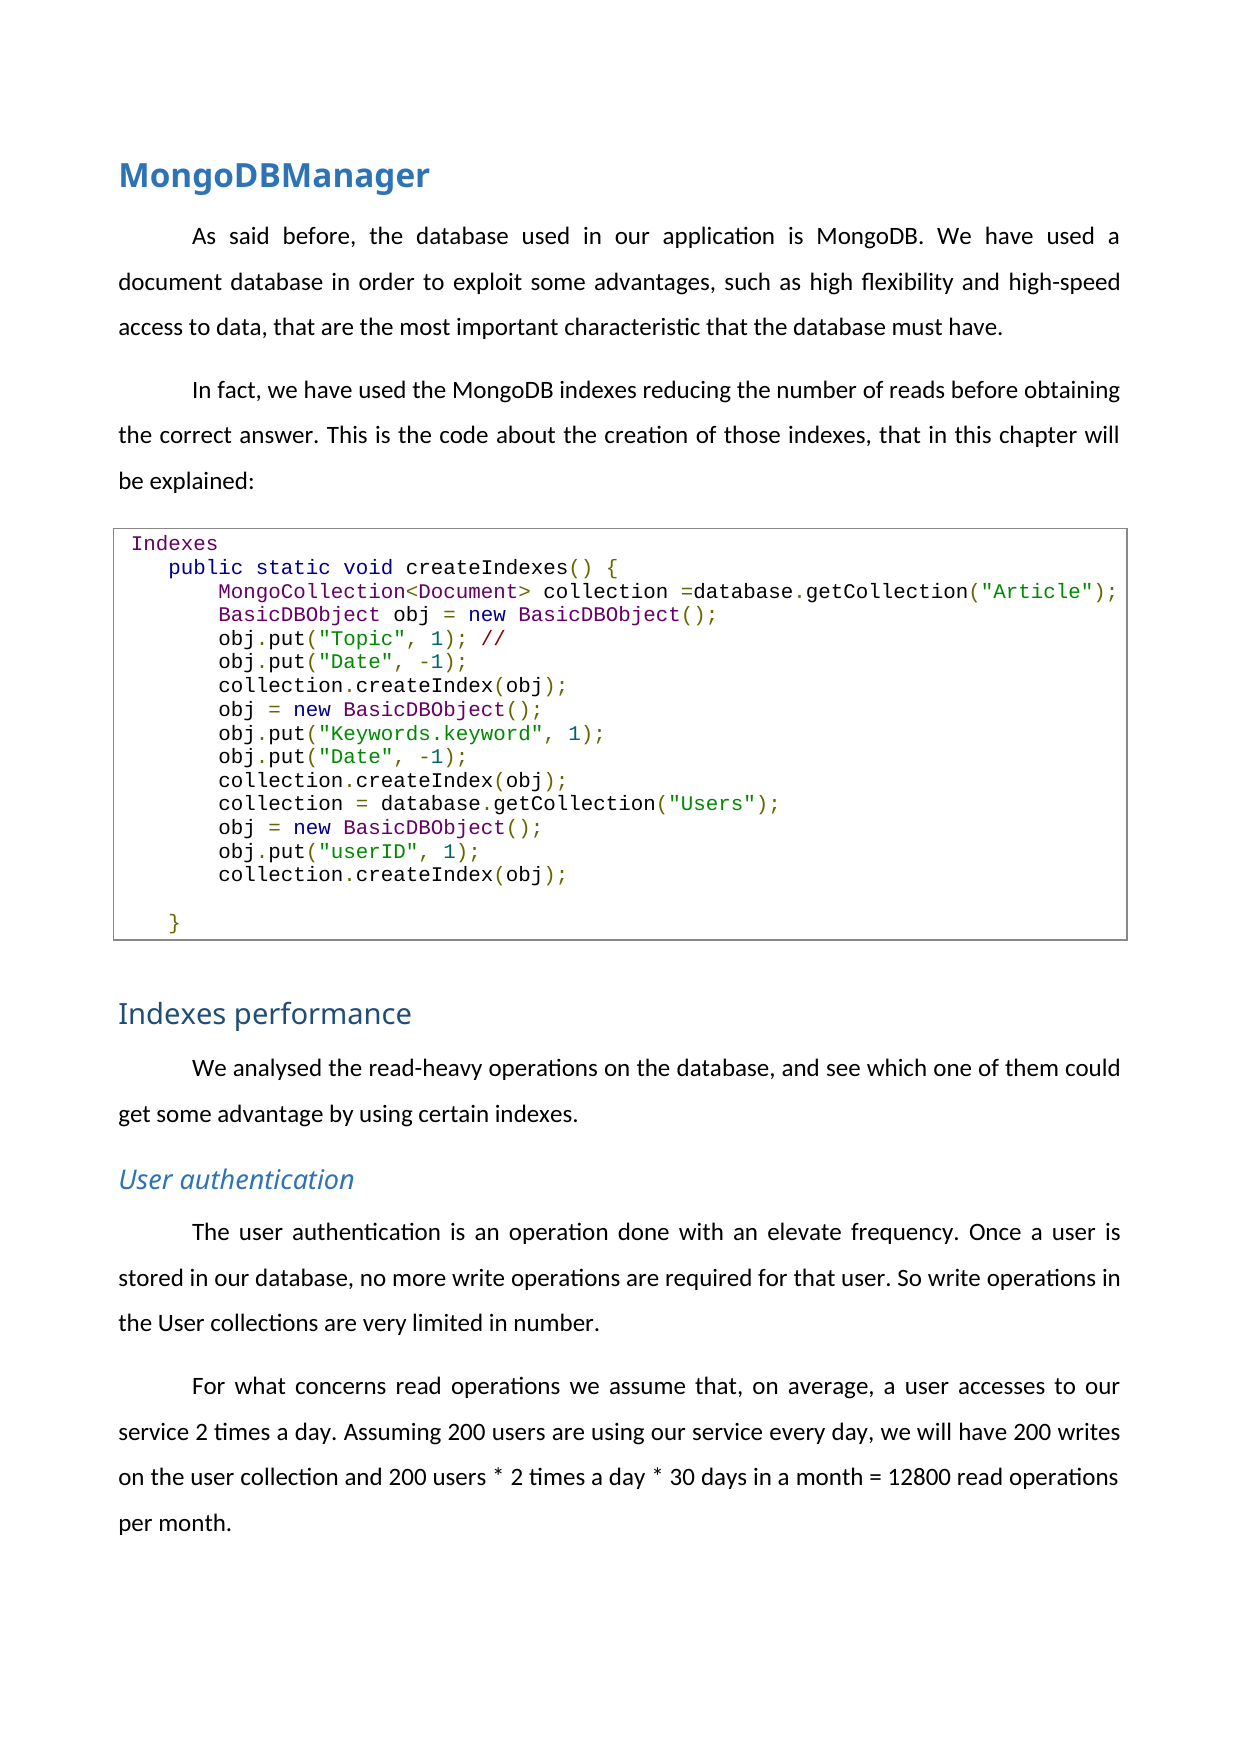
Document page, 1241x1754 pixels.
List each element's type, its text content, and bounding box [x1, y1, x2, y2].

text public static void createIndexes() { [118, 557, 1122, 581]
text obj.put("Topic", 1); // [118, 628, 1122, 652]
text As said before, the database used in our application is MongoDB. We have used a document database in order to exploit some advantages, such as high flexibility and high-speed access to data, that are the most important characteristic that the database must have. [118, 220, 1122, 342]
text obj.put("userID", 1); [118, 841, 1122, 864]
text obj = new BasicDBObject(); [118, 699, 1122, 722]
text In fact, we have used the MongoDB indexes reducing the number of reads before obtaining the correct answer. This is the code about the creation of those indexes, that in this chapter will be explained: [118, 374, 1122, 496]
text MongoCollection<Document> collection =database.getCollection("Article"); [118, 581, 1122, 604]
text obj = new BasicDBObject(); [118, 817, 1122, 841]
subtitle User authentication [118, 1161, 1122, 1198]
text collection = database.getCollection("Users"); [118, 793, 1122, 817]
subtitle Indexes performance [118, 993, 1122, 1033]
text For what concerns read operations we assume that, on average, a user accesses to our service 2 times a day. Assuming 200 users are using our service every day, we will have 200 writes on the user collection and 200 users * 2 times a day * 30 days in a month = 12800 read operations per month. [118, 1370, 1122, 1538]
text Indexes [114, 529, 1126, 557]
subtitle MongoDBManager [118, 152, 1122, 197]
text The user authentication is an operation done with an elevate frequency. Once a user is stored in our database, no more write operations are required for that user. So write operations in the User collections are very limited in number. [118, 1216, 1122, 1338]
text collection.createIndex(obj); [118, 675, 1122, 699]
text We analysed the read-heavy operations on the database, and see which one of them could get some advantage by using certain indexes. [118, 1053, 1122, 1129]
text obj.put("Keywords.keyword", 1); [118, 722, 1122, 746]
text collection.createIndex(obj); [118, 770, 1122, 793]
text collection.createIndex(obj); [118, 864, 1122, 888]
text BasicDBObject obj = new BasicDBObject(); [118, 604, 1122, 628]
text obj.put("Date", -1); [118, 746, 1122, 770]
text } [114, 906, 1126, 939]
text obj.put("Date", -1); [118, 652, 1122, 675]
